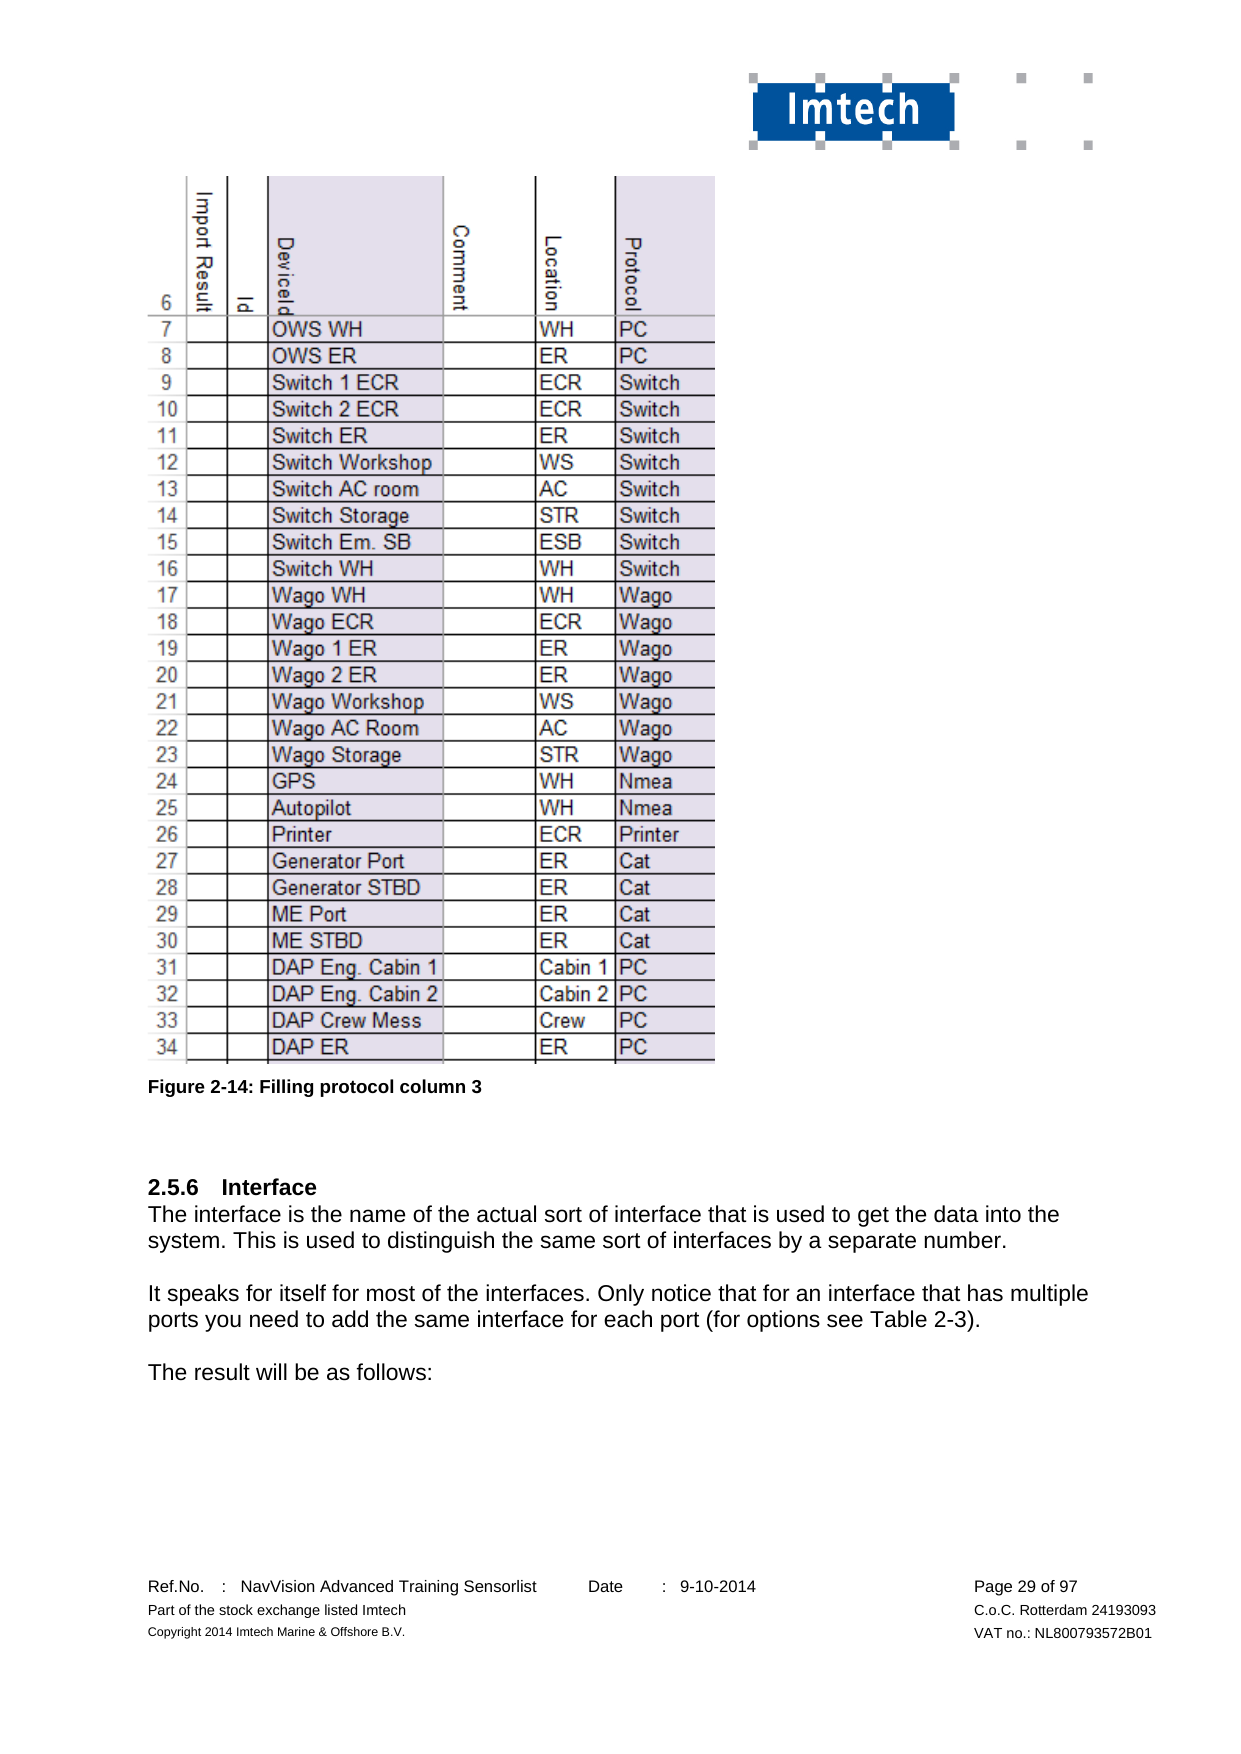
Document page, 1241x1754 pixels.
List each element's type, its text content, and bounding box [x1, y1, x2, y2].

text It speaks for itself for most of the interfaces. Only notice that for an interface that has multiple ports you need to add the same interface for each port (for options see Table 2-3). [148, 1279, 1093, 1332]
text The result will be as follows: [148, 1359, 1093, 1385]
text The interface is the name of the actual sort of interface that is used to get the data into the system. This is used to distinguish the same sort of interfaces by a separate number. [148, 1201, 1093, 1253]
picture [147, 176, 715, 1064]
subtitle Interface [148, 1174, 1093, 1201]
picture [748, 73, 1093, 150]
